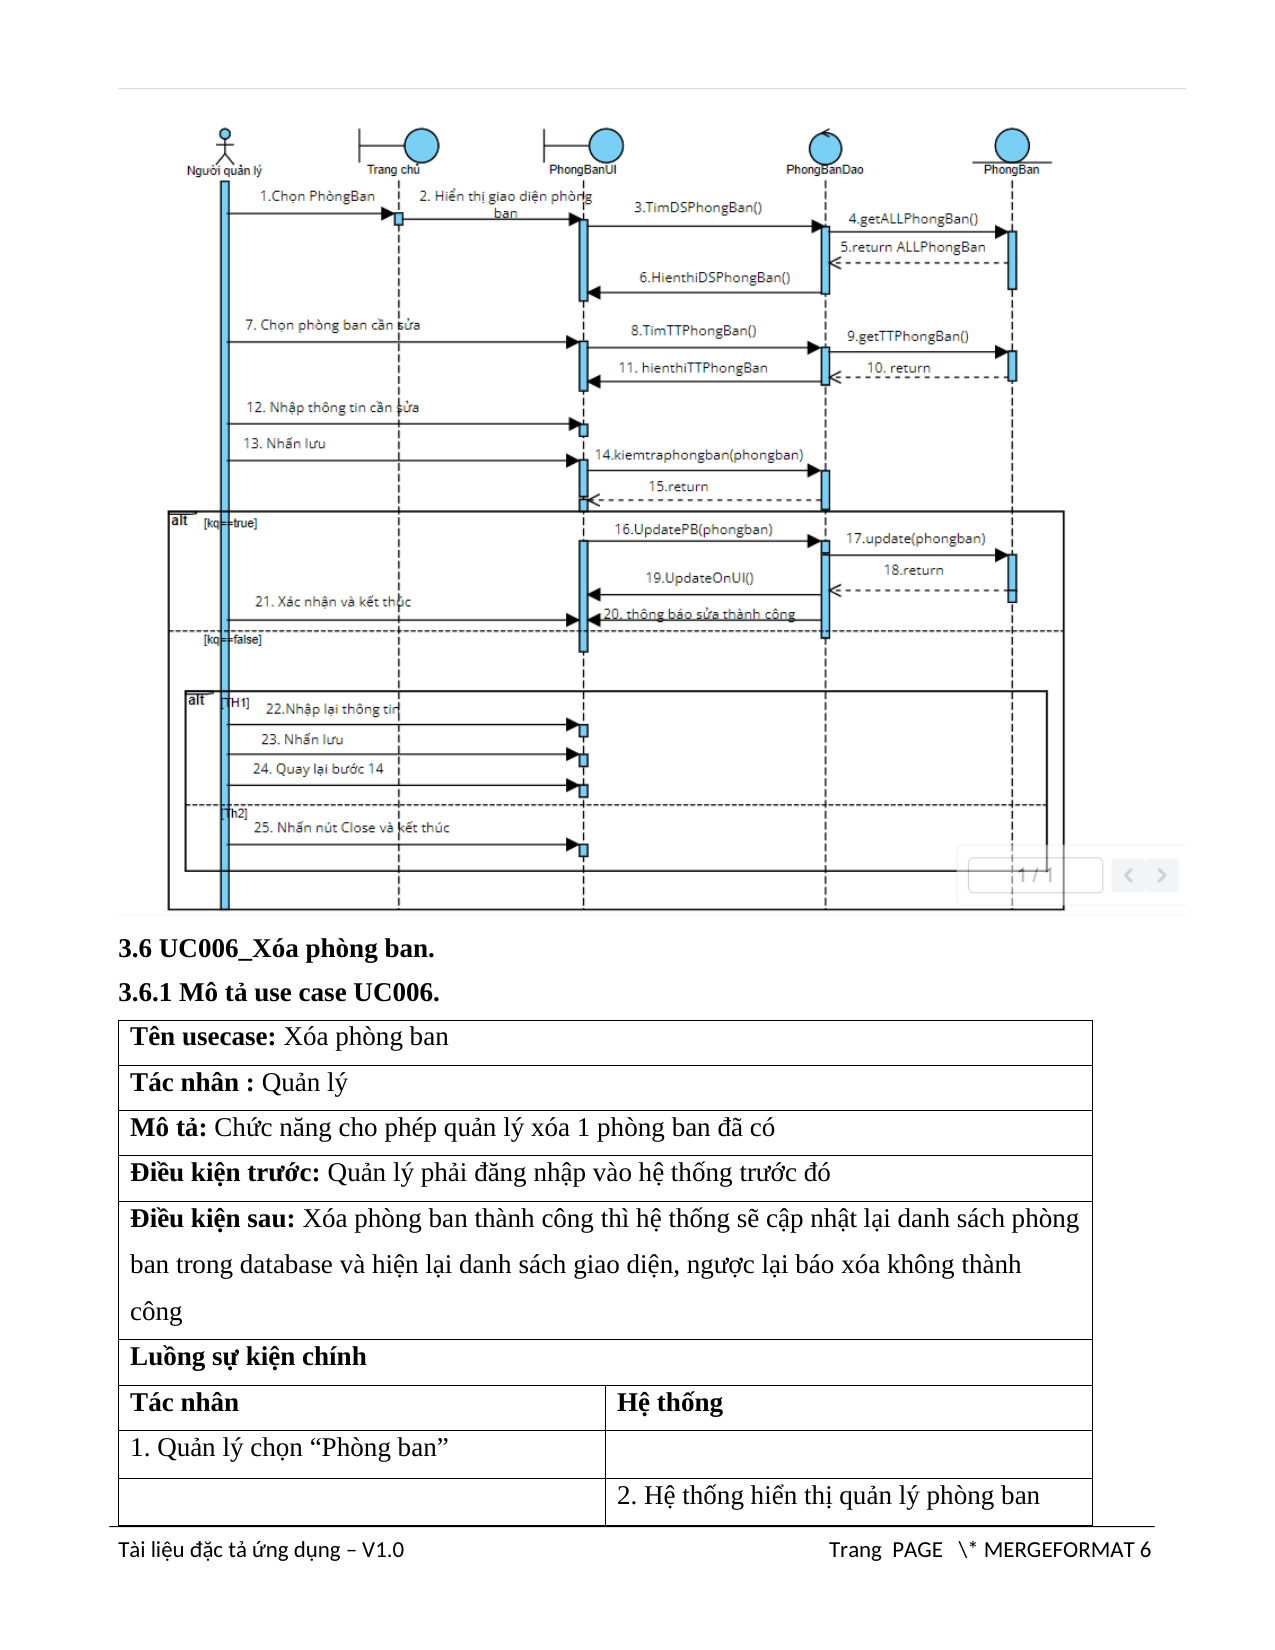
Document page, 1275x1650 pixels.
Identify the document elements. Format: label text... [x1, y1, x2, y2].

table_cell Tác nhân : Quản lý [119, 1066, 1092, 1110]
table_cell Điều kiện sau: Xóa phòng ban thành công thì hệ thống sẽ cập nhật lại danh sách phòng ban trong database và hiện lại danh sách giao diện, ngược lại báo xóa không thành công [119, 1202, 1092, 1339]
table_cell Điều kiện trước: Quản lý phải đăng nhập vào hệ thống trước đó [119, 1156, 1092, 1201]
table_cell Tác nhân [119, 1386, 605, 1430]
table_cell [606, 1479, 1092, 1525]
picture [118, 88, 1187, 916]
subtitle 3.6 UC006_Xóa phòng ban. [118, 932, 1186, 963]
table_cell Luồng sự kiện chính [119, 1340, 1092, 1385]
table_cell Hệ thống [606, 1386, 1092, 1430]
table_cell Mô tả: Chức năng cho phép quản lý xóa 1 phòng ban đã có [119, 1111, 1092, 1155]
table_cell [119, 1479, 605, 1525]
table_cell [606, 1431, 1092, 1478]
table_header Tên usecase: Xóa phòng ban [119, 1021, 1092, 1065]
table_cell 1. Quản lý chọn “Phòng ban” [119, 1431, 605, 1478]
subtitle 3.6.1 Mô tả use case UC006. [118, 976, 1186, 1007]
